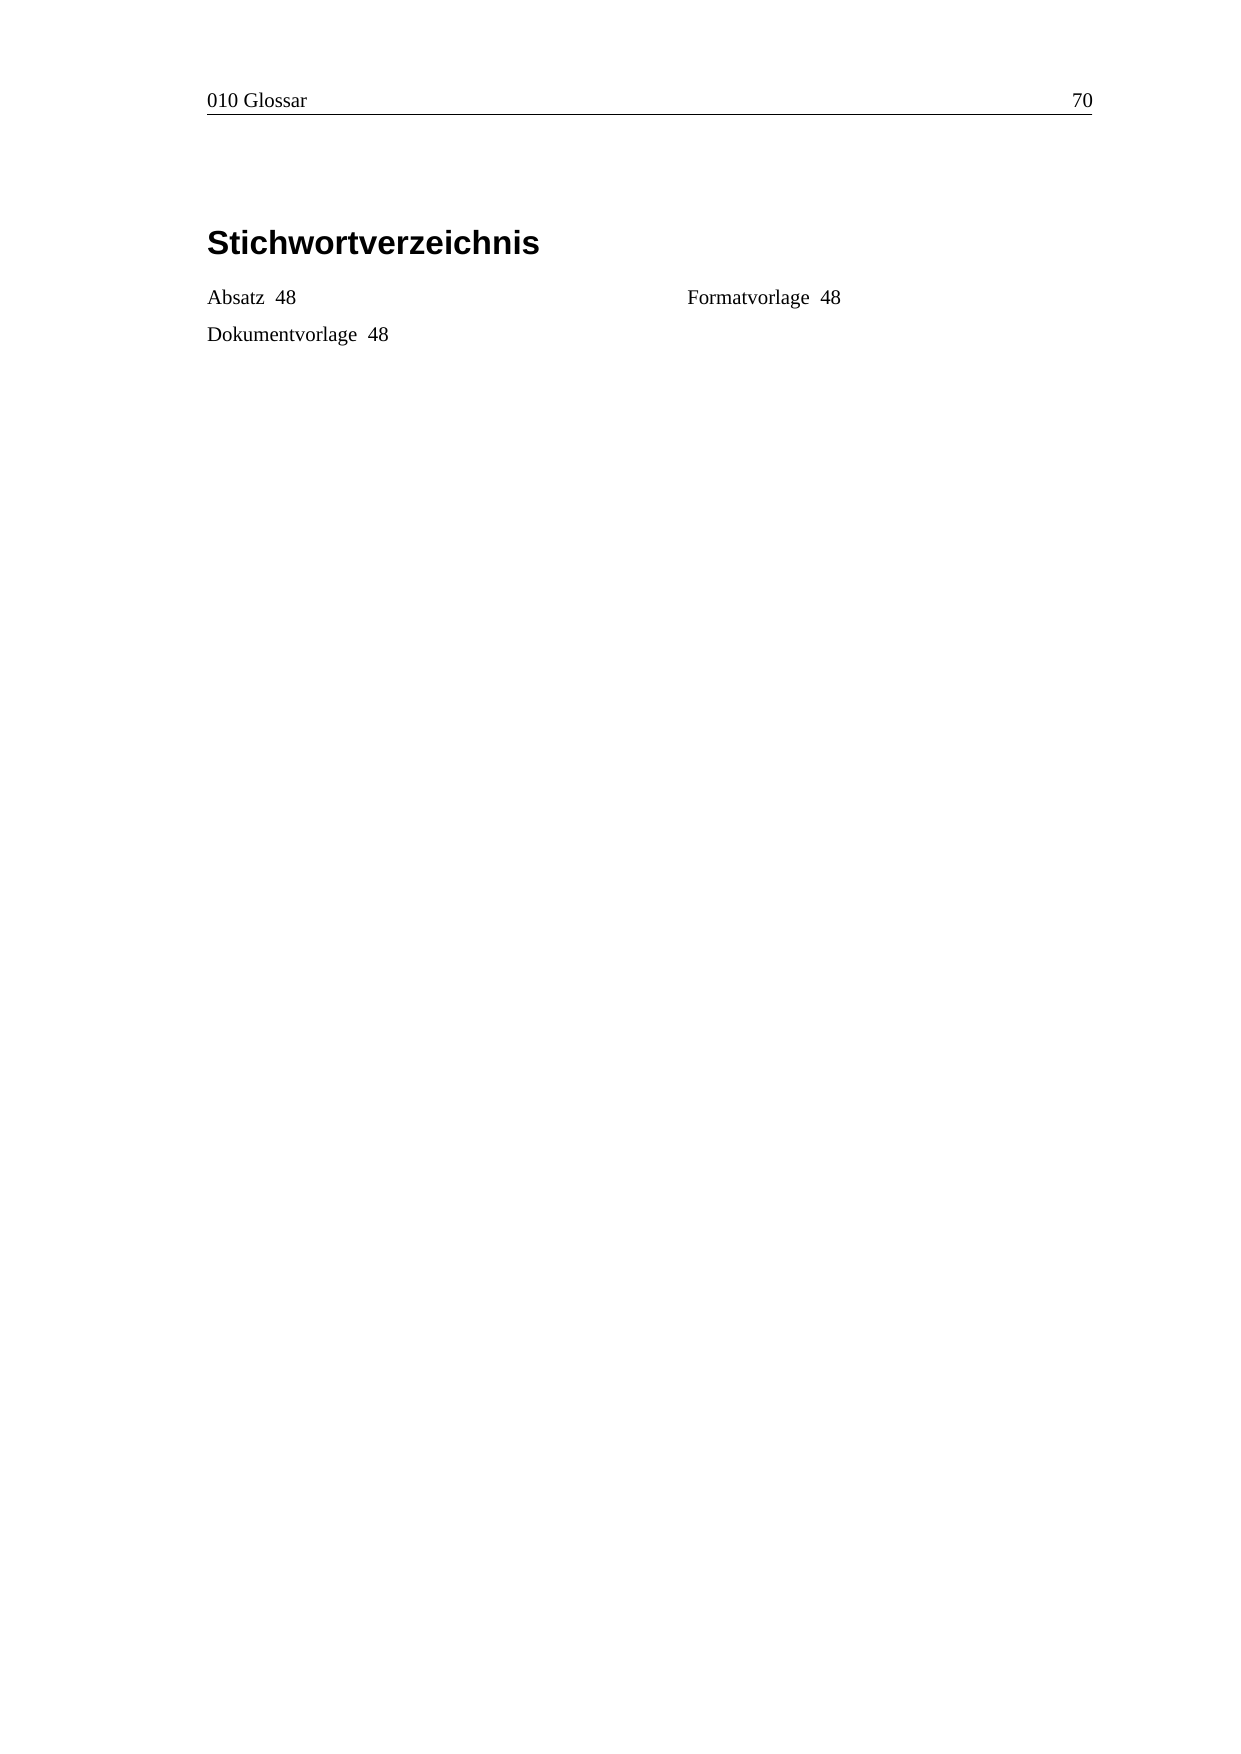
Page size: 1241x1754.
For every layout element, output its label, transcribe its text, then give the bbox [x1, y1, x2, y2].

subtitle Stichwortverzeichnis [207, 223, 1092, 261]
text Absatz 48 [207, 285, 612, 309]
text Dokumentvorlage 48 [207, 322, 612, 346]
text Formatvorlage 48 [687, 285, 1092, 309]
